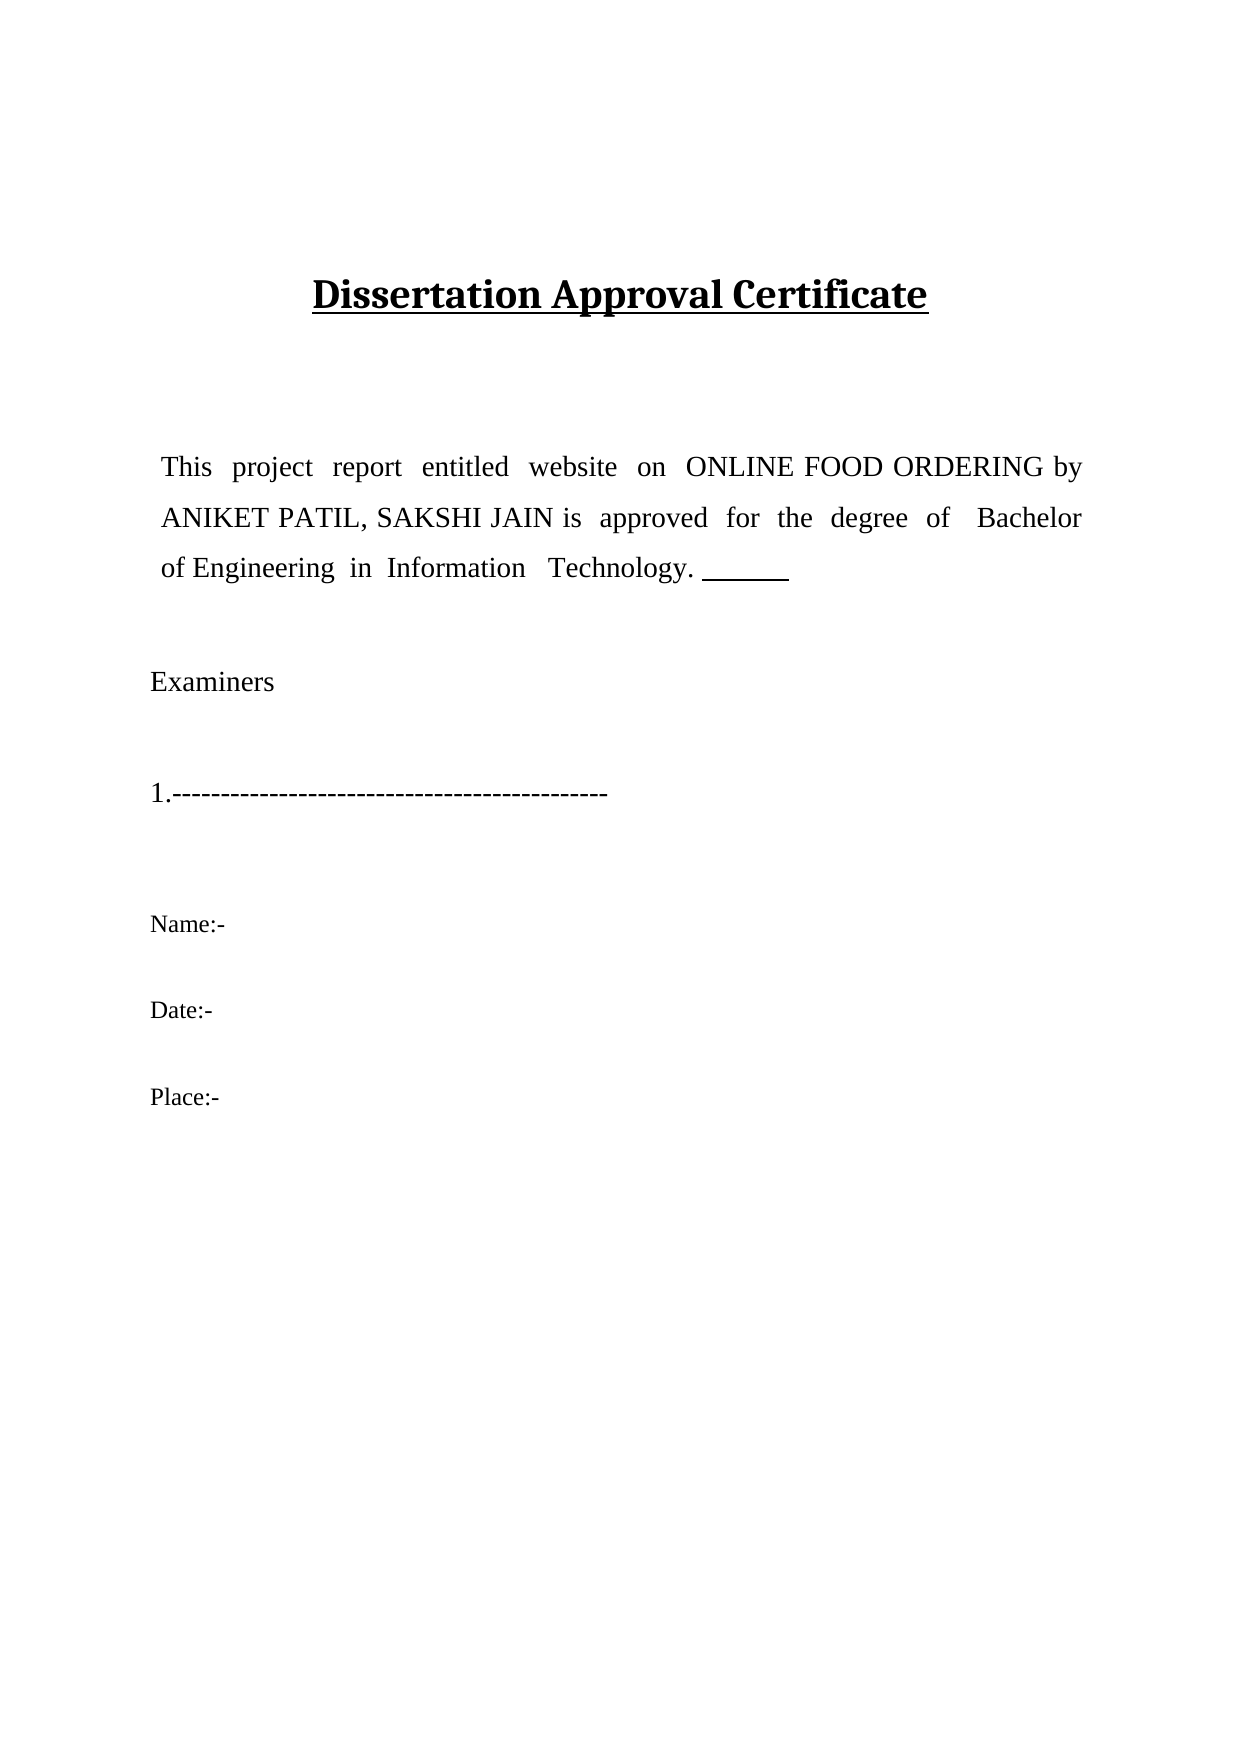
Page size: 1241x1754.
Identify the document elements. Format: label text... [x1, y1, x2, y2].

text Name:- [150, 909, 1090, 938]
subtitle Dissertation Approval Certificate [150, 271, 1090, 319]
text 1.--------------------------------------------- [150, 775, 1090, 808]
text This project report entitled website on ONLINE FOOD ORDERING by ANIKET PATIL, SAKSHI JAIN is approved for the degree of Bachelor of Engineering in Information Technology. [161, 449, 1084, 584]
text Place:- [150, 1082, 1090, 1110]
text Date:- [150, 995, 1090, 1024]
text Examiners [150, 664, 758, 697]
